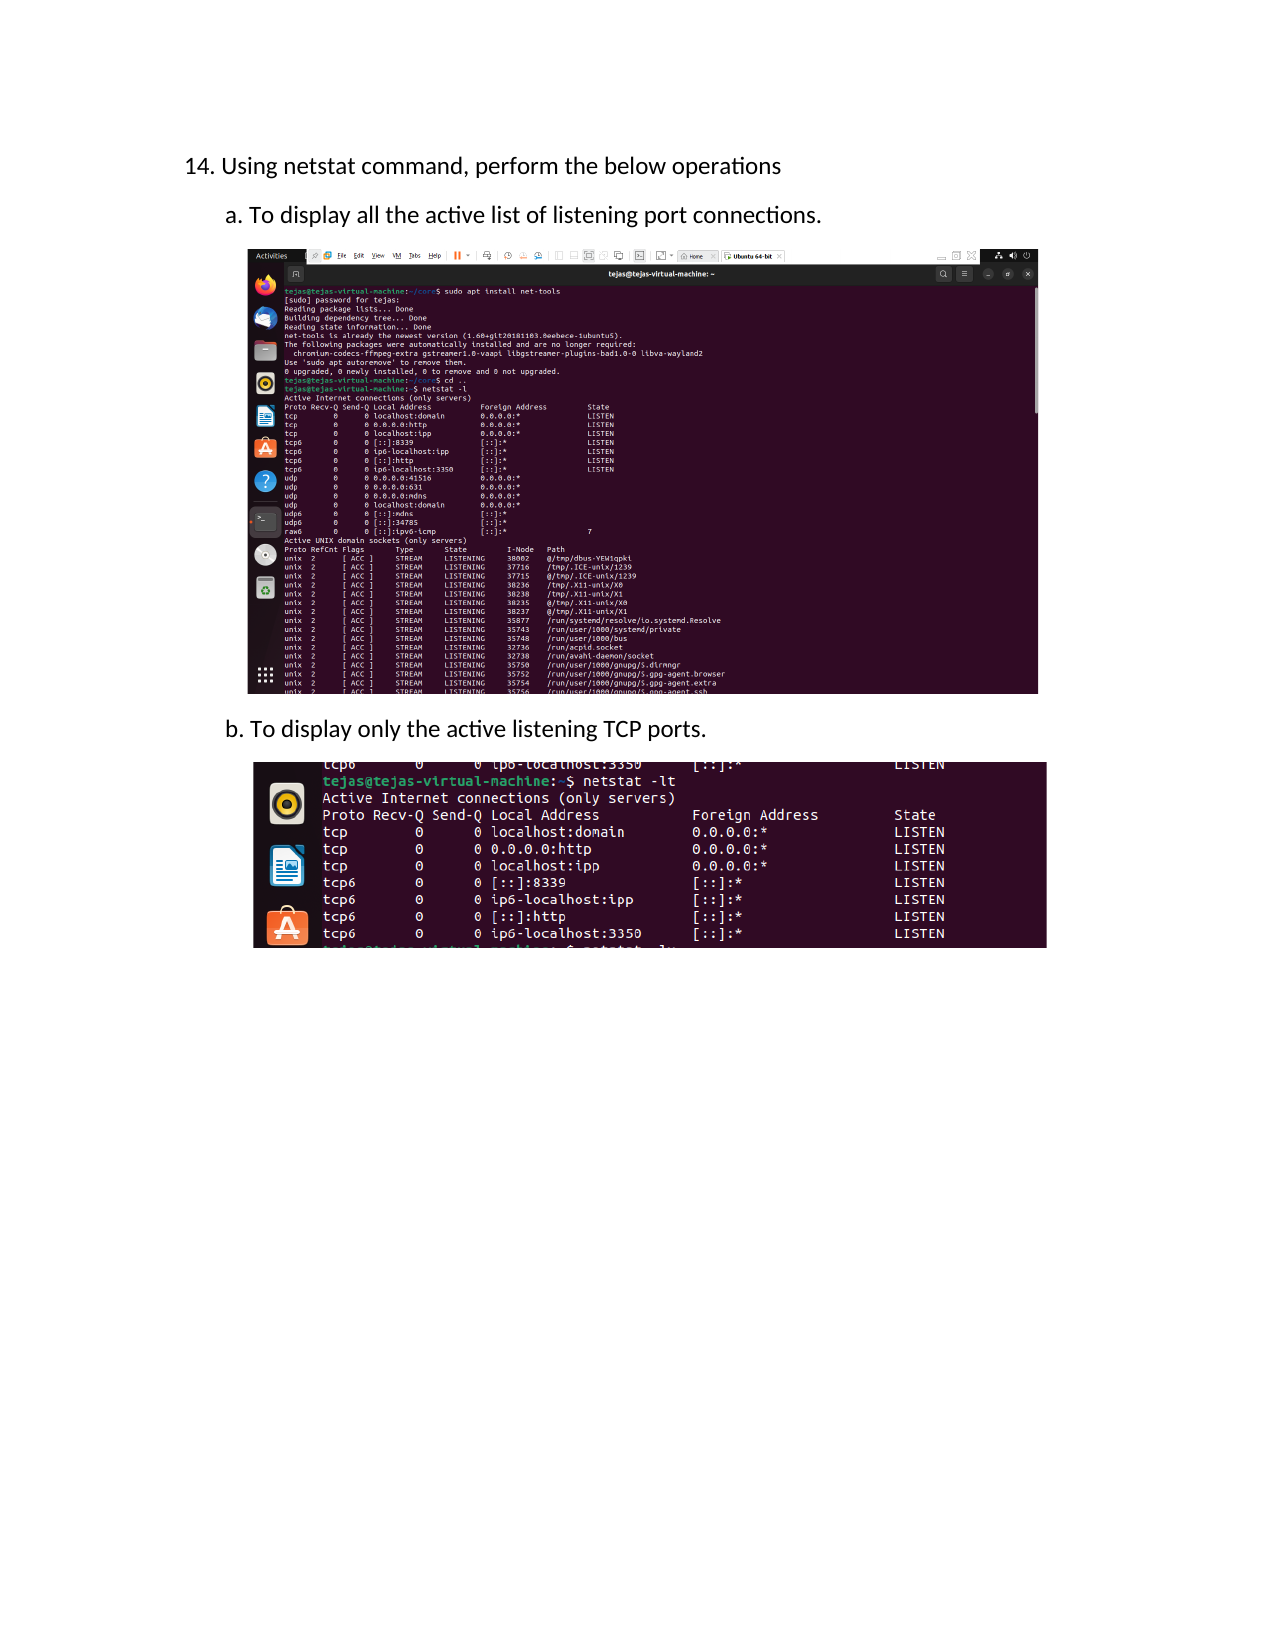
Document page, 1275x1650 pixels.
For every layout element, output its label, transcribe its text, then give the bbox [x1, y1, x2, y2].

picture [247, 249, 1039, 694]
text a. To display all the active list of listening port connections. [150, 199, 1125, 230]
picture [253, 762, 1047, 948]
text 14. Using netstat command, perform the below operations [150, 150, 1125, 181]
text b. To display only the active listening TCP ports. [150, 713, 1125, 743]
